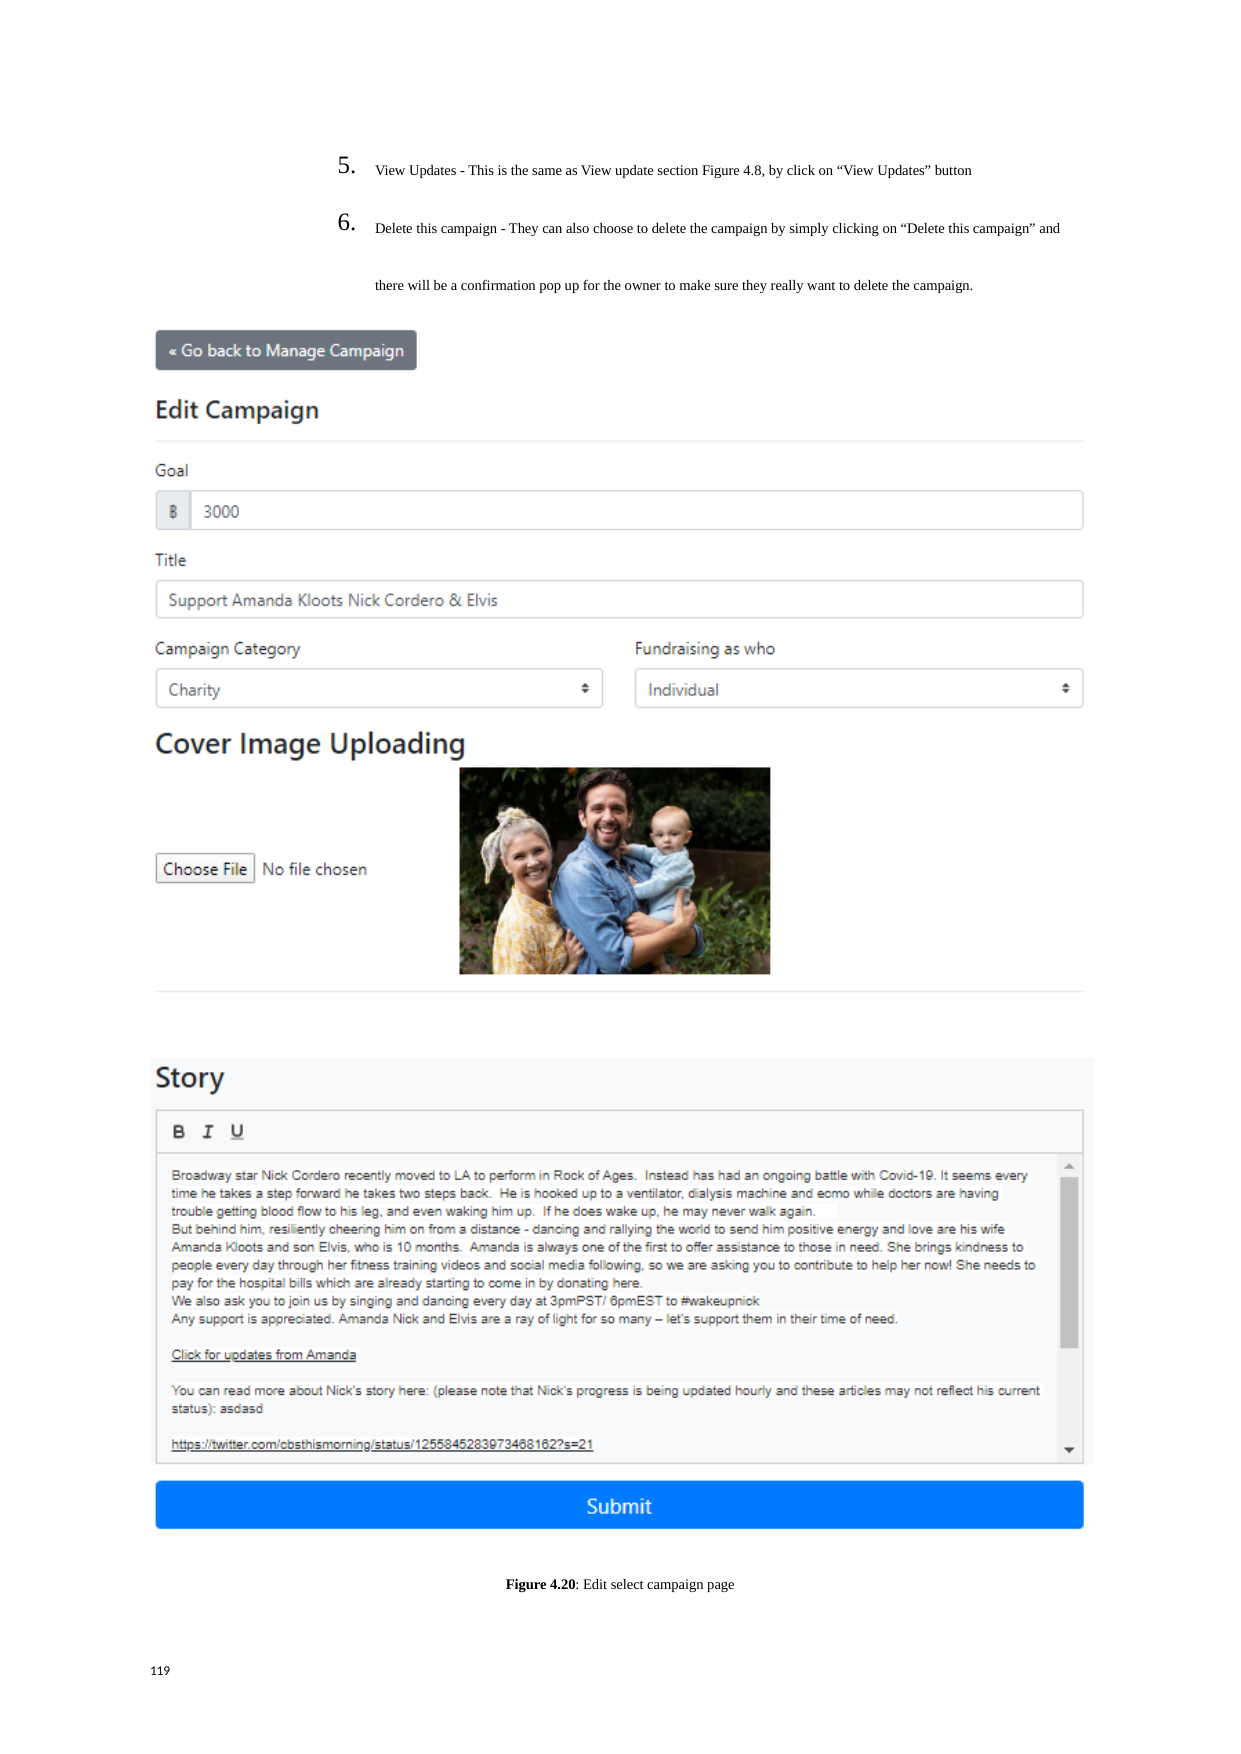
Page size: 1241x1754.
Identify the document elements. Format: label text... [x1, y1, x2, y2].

picture [149, 322, 1095, 1536]
list Delete this campaign - They can also choose to delete the campaign by simply clicking on “Delete this campaign” and there will be a confirmation pop up for the owner to make sure they really want to delete the campaign. [337, 207, 1090, 294]
list View Updates - This is the same as View update section Figure 4.8, by click on “View Updates” button [337, 150, 1090, 179]
text Figure 4.20: Edit select campaign page [150, 1564, 1090, 1592]
